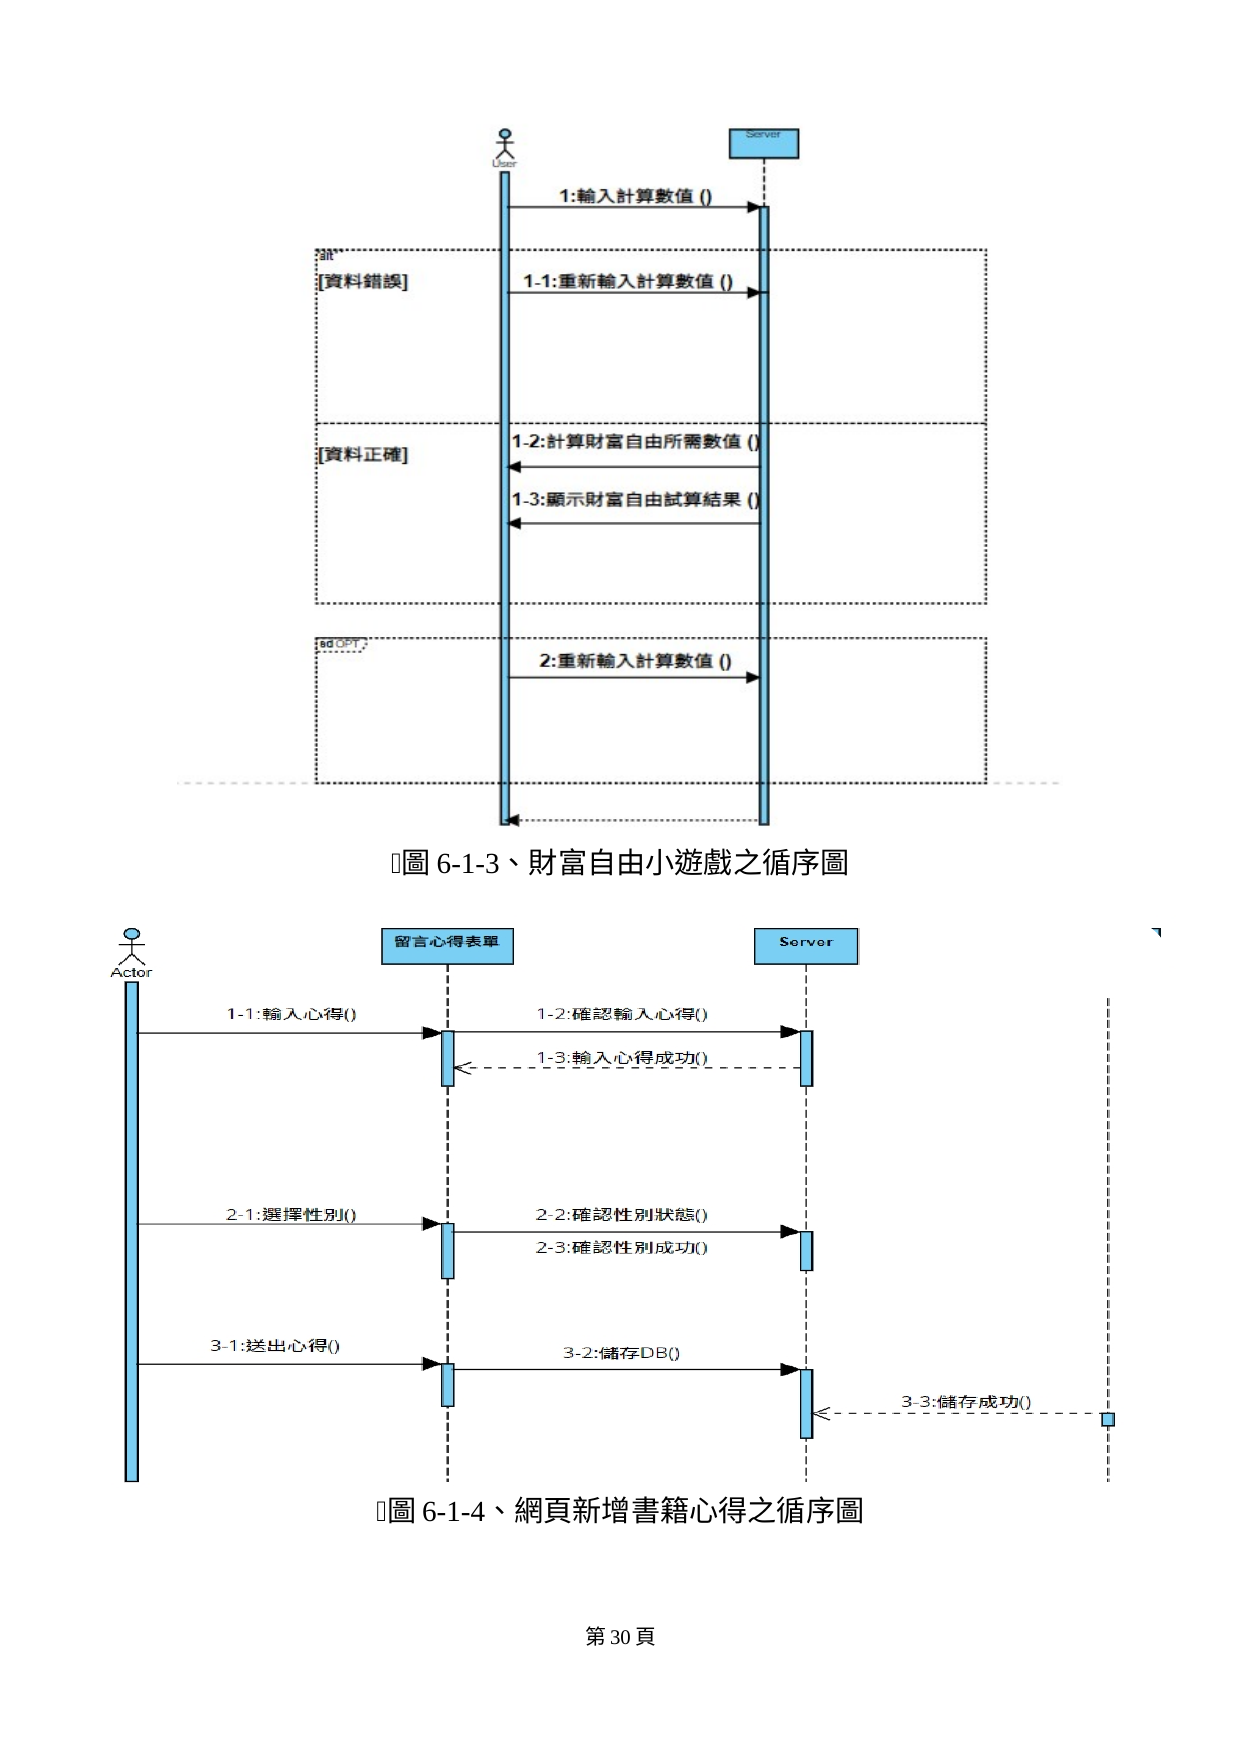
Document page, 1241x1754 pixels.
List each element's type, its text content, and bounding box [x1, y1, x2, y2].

picture [88, 915, 1211, 1488]
picture [177, 104, 1064, 840]
text 圖6-1-3、財富自由小遊戲之循序圖 [89, 839, 1152, 882]
text 圖6-1-4、網頁新增書籍心得之循序圖 [89, 1488, 1152, 1530]
